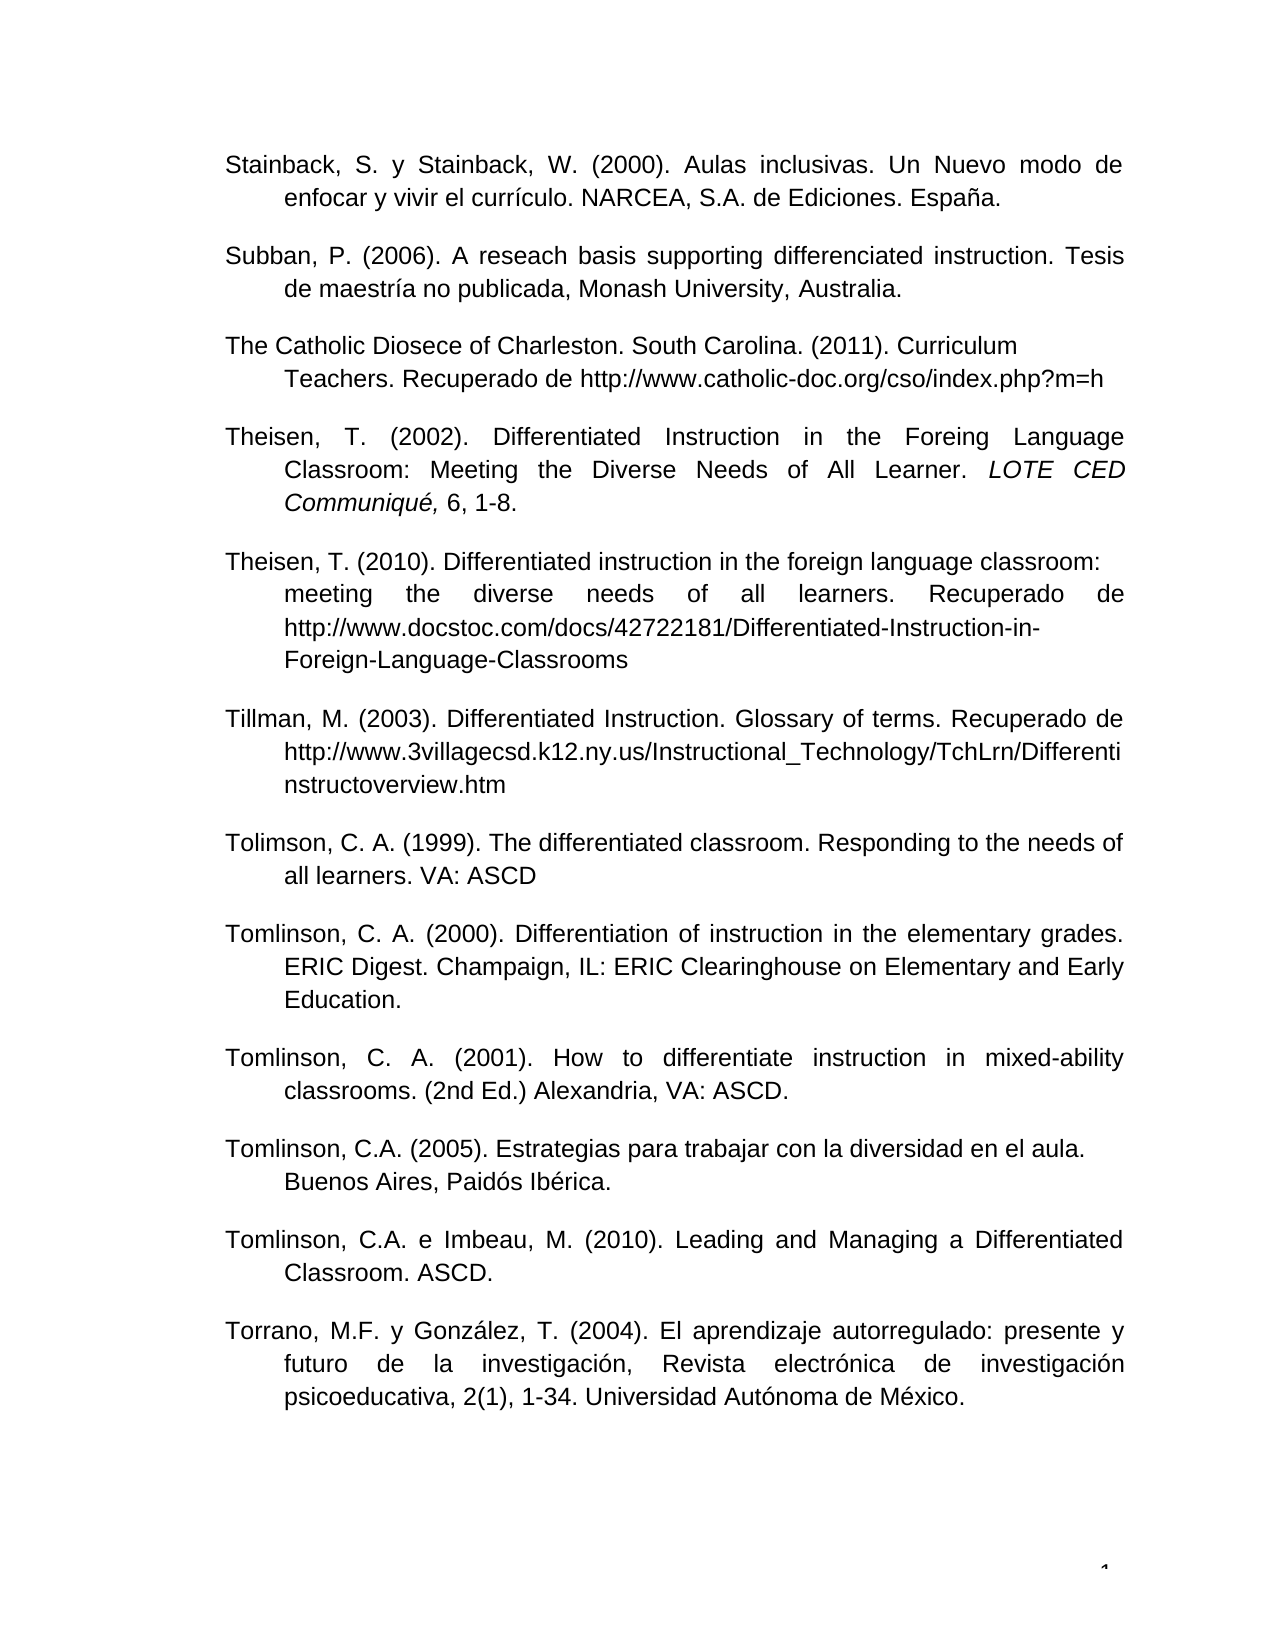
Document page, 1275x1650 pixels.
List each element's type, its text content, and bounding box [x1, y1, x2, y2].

text Theisen, T. (2002). Differentiated Instruction in the Foreing Language Classroom: Meeting the Diverse Needs of All Learner. LOTE CED Communiqué, 6, 1-8. [225, 422, 1126, 517]
text Buenos Aires, Paidós Ibérica. [284, 1167, 1275, 1196]
text Tolimson, C. A. (1999). The differentiated classroom. Responding to the needs of all learners. VA: ASCD [225, 828, 1125, 889]
text The Catholic Diosece of Charleston. South Carolina. (2011). Curriculum Teachers. Recuperado de http://www.catholic-doc.org/cso/index.php?m=h [225, 331, 1107, 393]
text Tomlinson, C. A. (2001). How to differentiate instruction in mixed-ability classrooms. (2nd Ed.) Alexandria, VA: ASCD. [225, 1043, 1125, 1104]
text Stainback, S. y Stainback, W. (2000). Aulas inclusivas. Un Nuevo modo de enfocar y vivir el currículo. NARCEA, S.A. de Ediciones. España. [225, 150, 1125, 212]
text Tomlinson, C.A. (2005). Estrategias para trabajar con la diversidad en el aula. [225, 1134, 1275, 1162]
text Tomlinson, C.A. e Imbeau, M. (2010). Leading and Managing a Differentiated Classroom. ASCD. [225, 1225, 1125, 1287]
text Subban, P. (2006). A reseach basis supporting differenciated instruction. Tesis de maestría no publicada, Monash University, Australia. [225, 241, 1126, 302]
text Torrano, M.F. y González, T. (2004). El aprendizaje autorregulado: presente y futuro de la investigación, Revista electrónica de investigación psicoeducativa, 2(1), 1-34. Universidad Autónoma de México. [225, 1316, 1126, 1411]
text Tomlinson, C. A. (2000). Differentiation of instruction in the elementary grades. ERIC Digest. Champaign, IL: ERIC Clearinghouse on Elementary and Early Education. [225, 919, 1125, 1013]
text Tillman, M. (2003). Differentiated Instruction. Glossary of terms. Recuperado de http://www.3villagecsd.k12.ny.us/Instructional_Technology/TchLrn/Differenti nstructoverview.htm [225, 703, 1125, 798]
text Theisen, T. (2010). Differentiated instruction in the foreign language classroom: meeting the diverse needs of all learners. Recuperado de http://www.docstoc.com/docs/42722181/Differentiated-Instruction-in- Foreign-Language-Classrooms [225, 546, 1125, 674]
